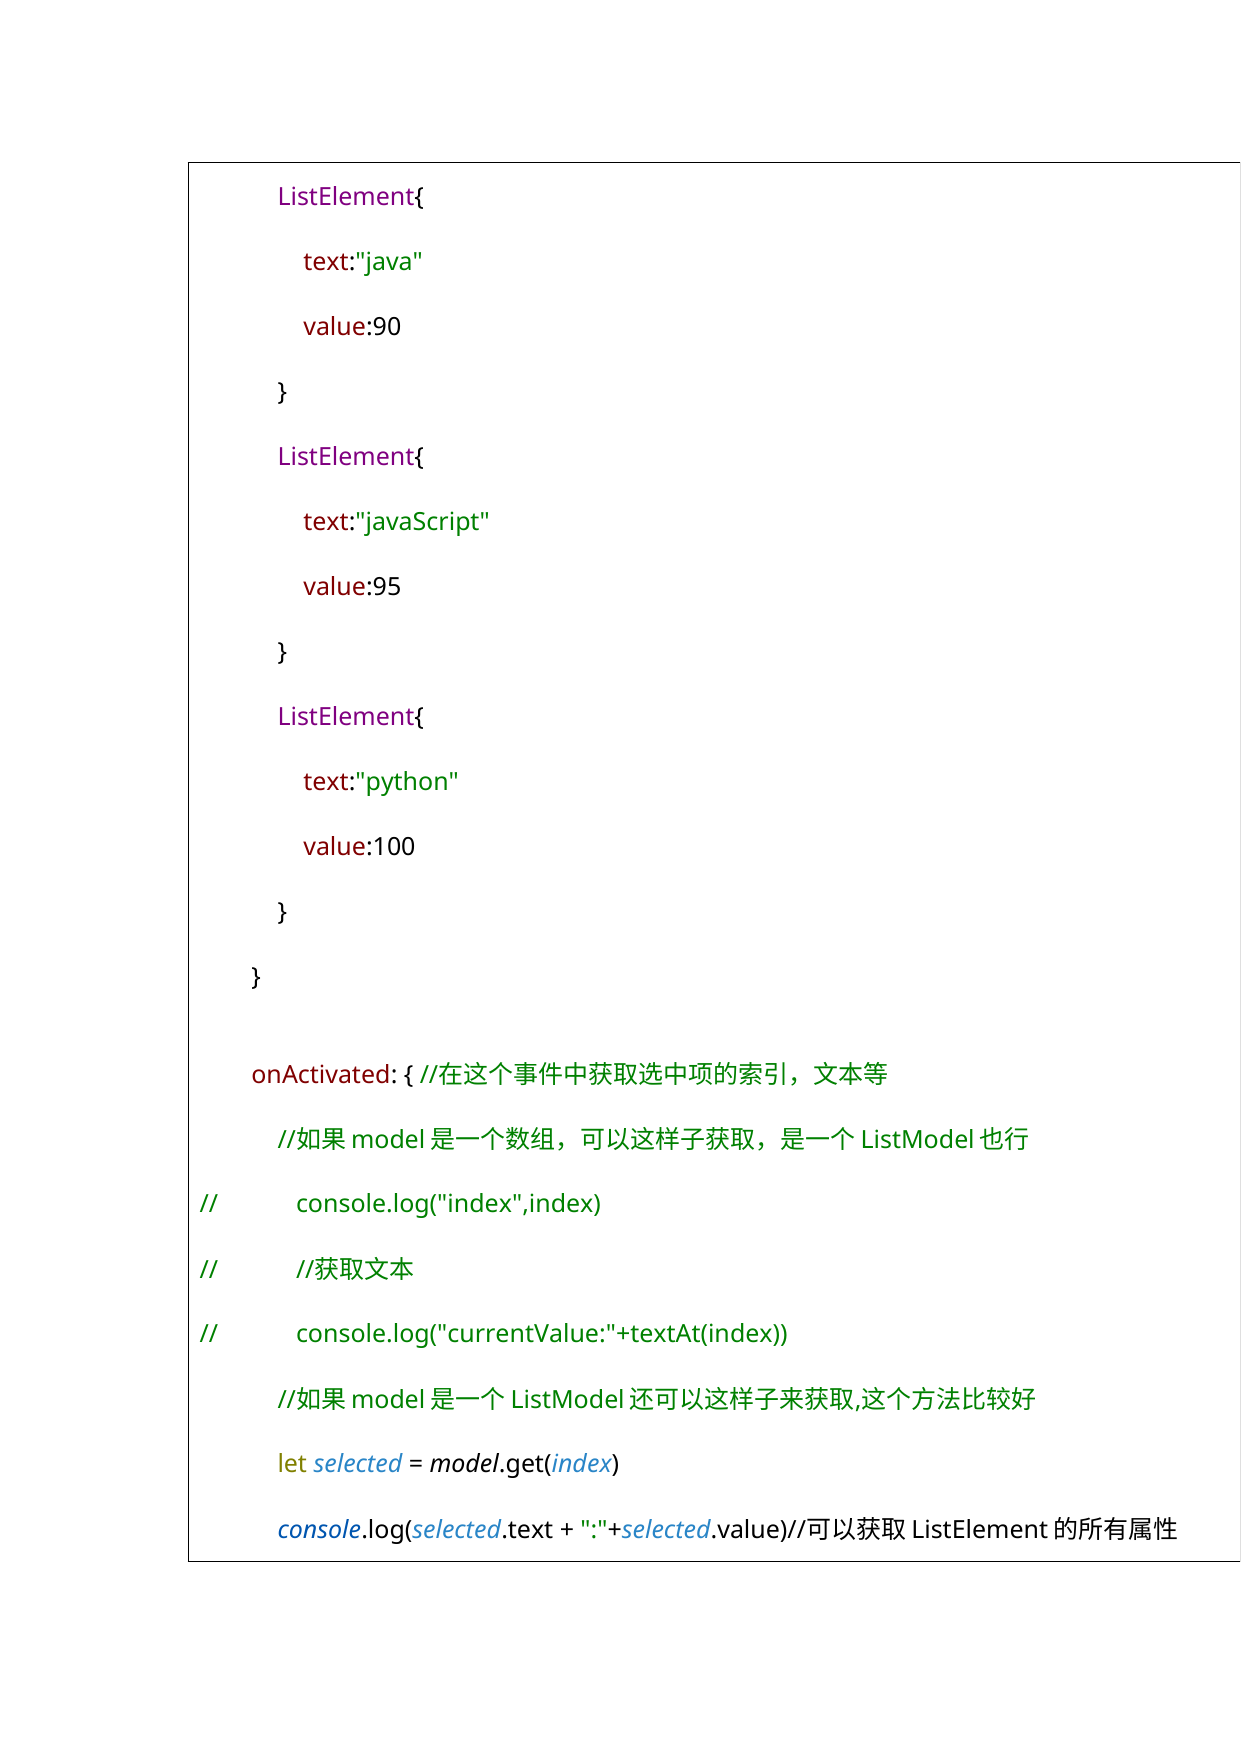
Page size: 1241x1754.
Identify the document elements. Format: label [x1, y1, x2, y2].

table_header [189, 163, 1240, 1561]
